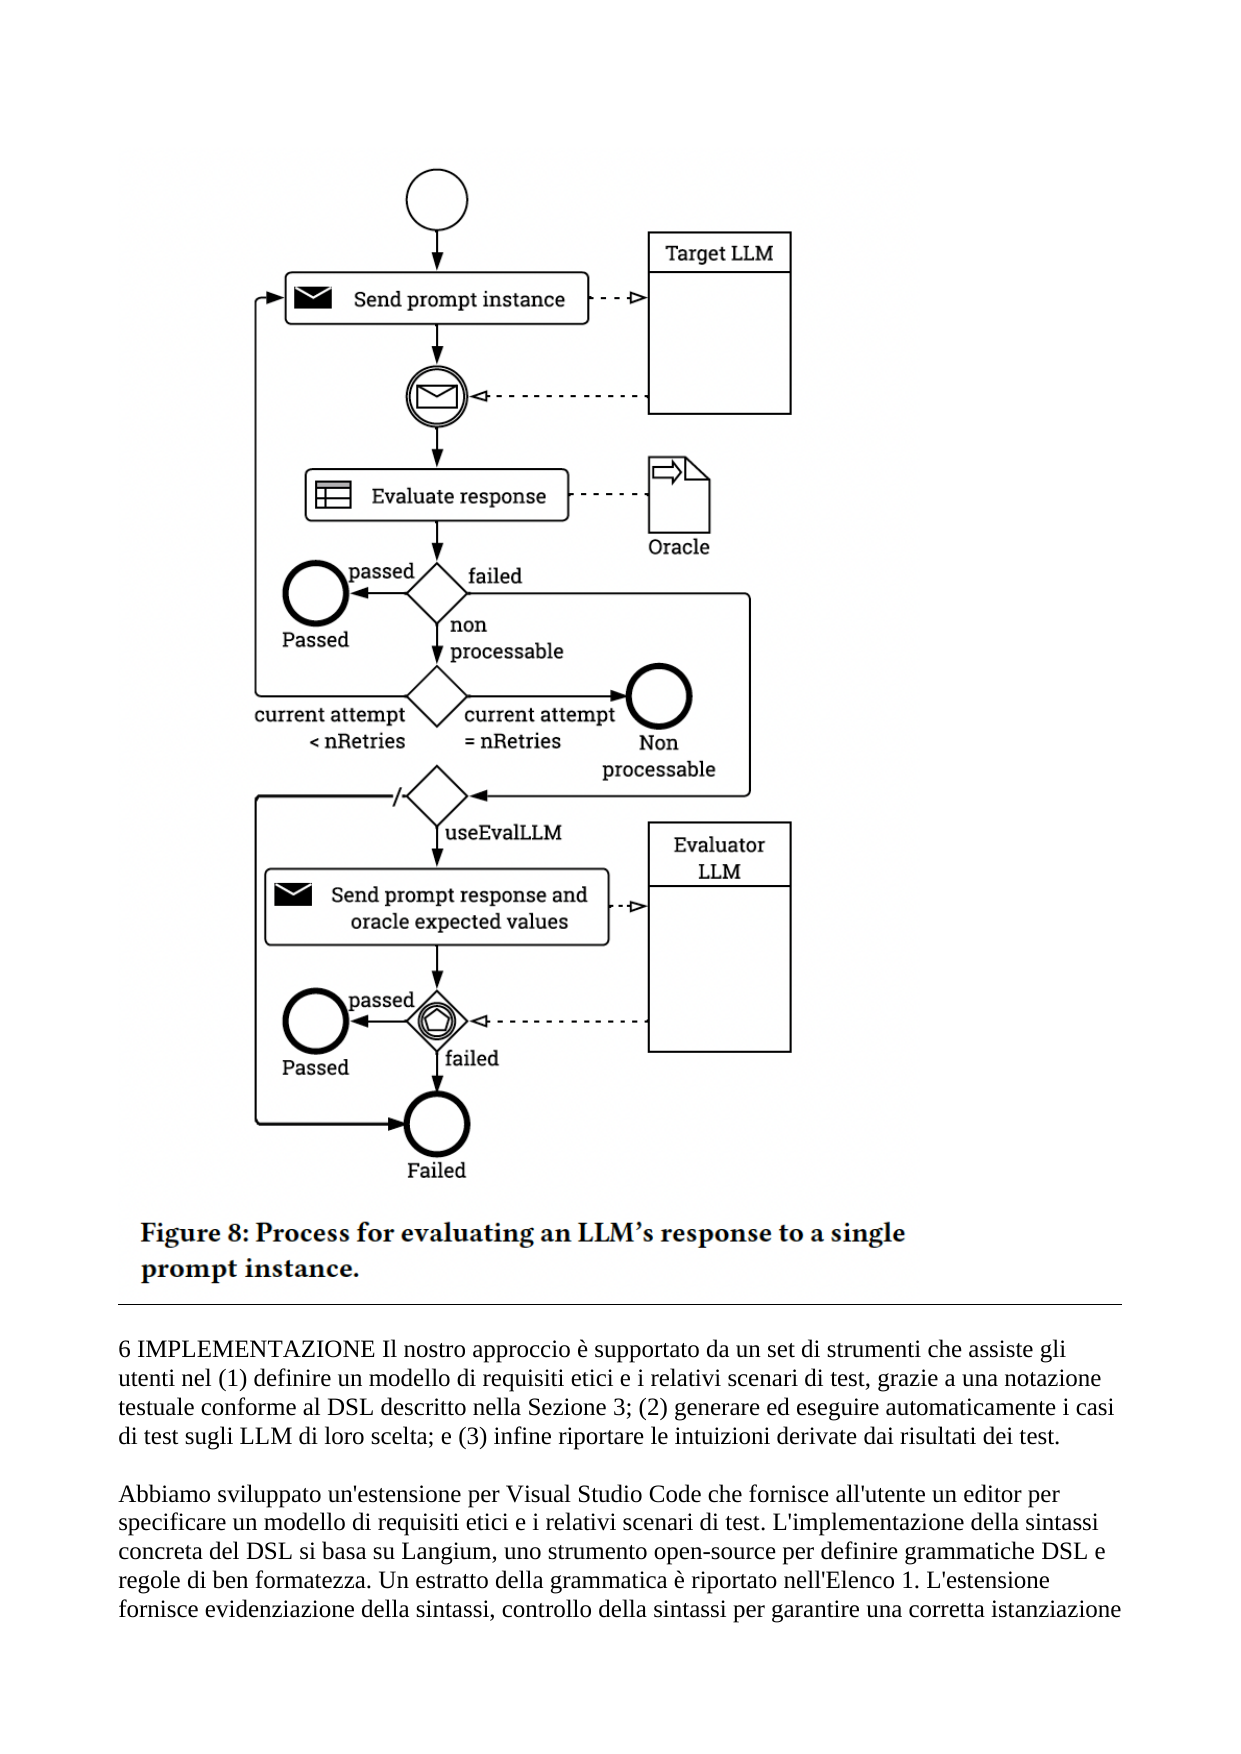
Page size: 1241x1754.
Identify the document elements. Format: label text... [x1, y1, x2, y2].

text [118, 1479, 1122, 1622]
picture [118, 147, 921, 1302]
text 6 IMPLEMENTAZIONE Il nostro approccio è supportato da un set di strumenti che assiste gli utenti nel (1) definire un modello di requisiti etici e i relativi scenari di test, grazie a una notazione testuale conforme al DSL descritto nella Sezione 3; (2) generare ed eseguire automaticamente i casi di test sugli LLM di loro scelta; e (3) infine riportare le intuizioni derivate dai risultati dei test. [118, 1334, 1122, 1449]
